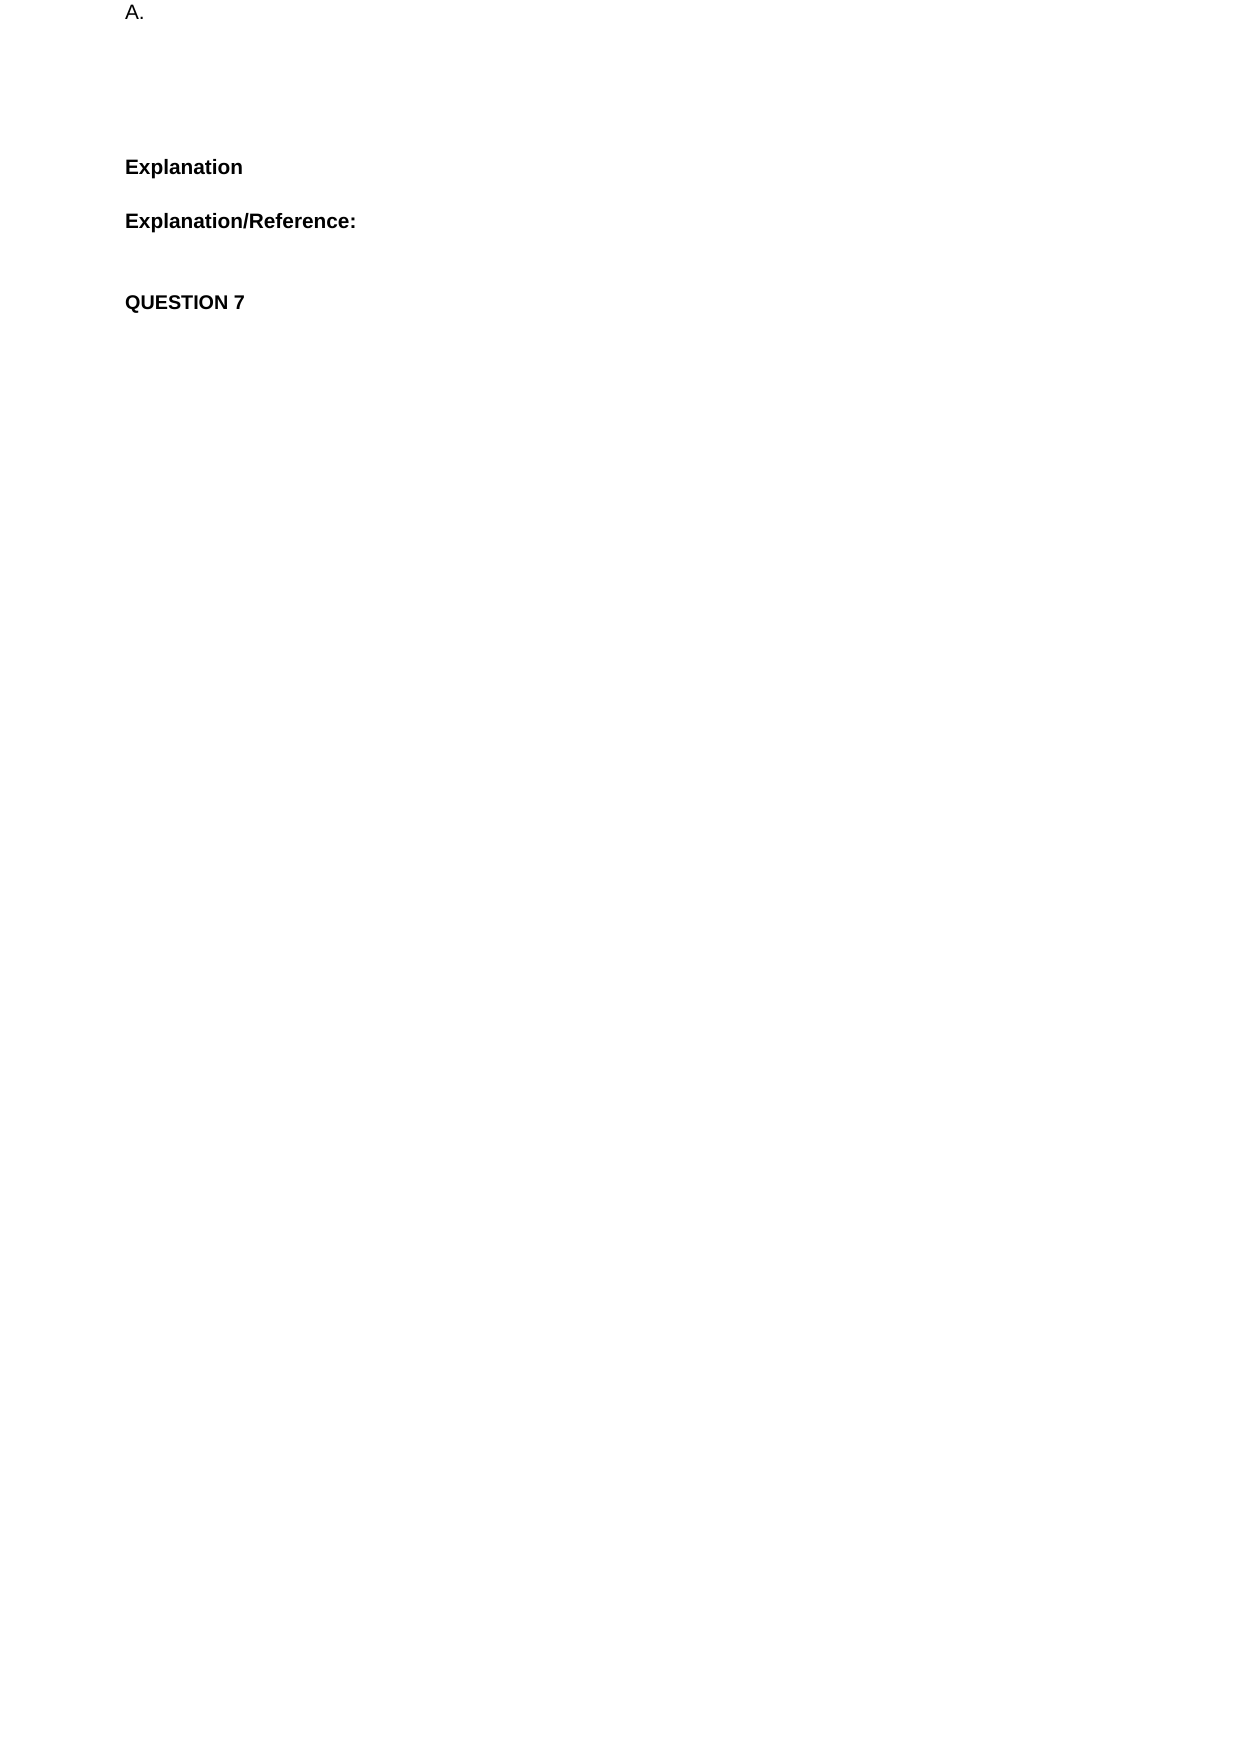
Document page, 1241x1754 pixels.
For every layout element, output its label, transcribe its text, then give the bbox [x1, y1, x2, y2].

text Explanation [125, 156, 1098, 179]
text Explanation/Reference: [125, 210, 1098, 233]
text QUESTION 7 [125, 291, 1098, 314]
